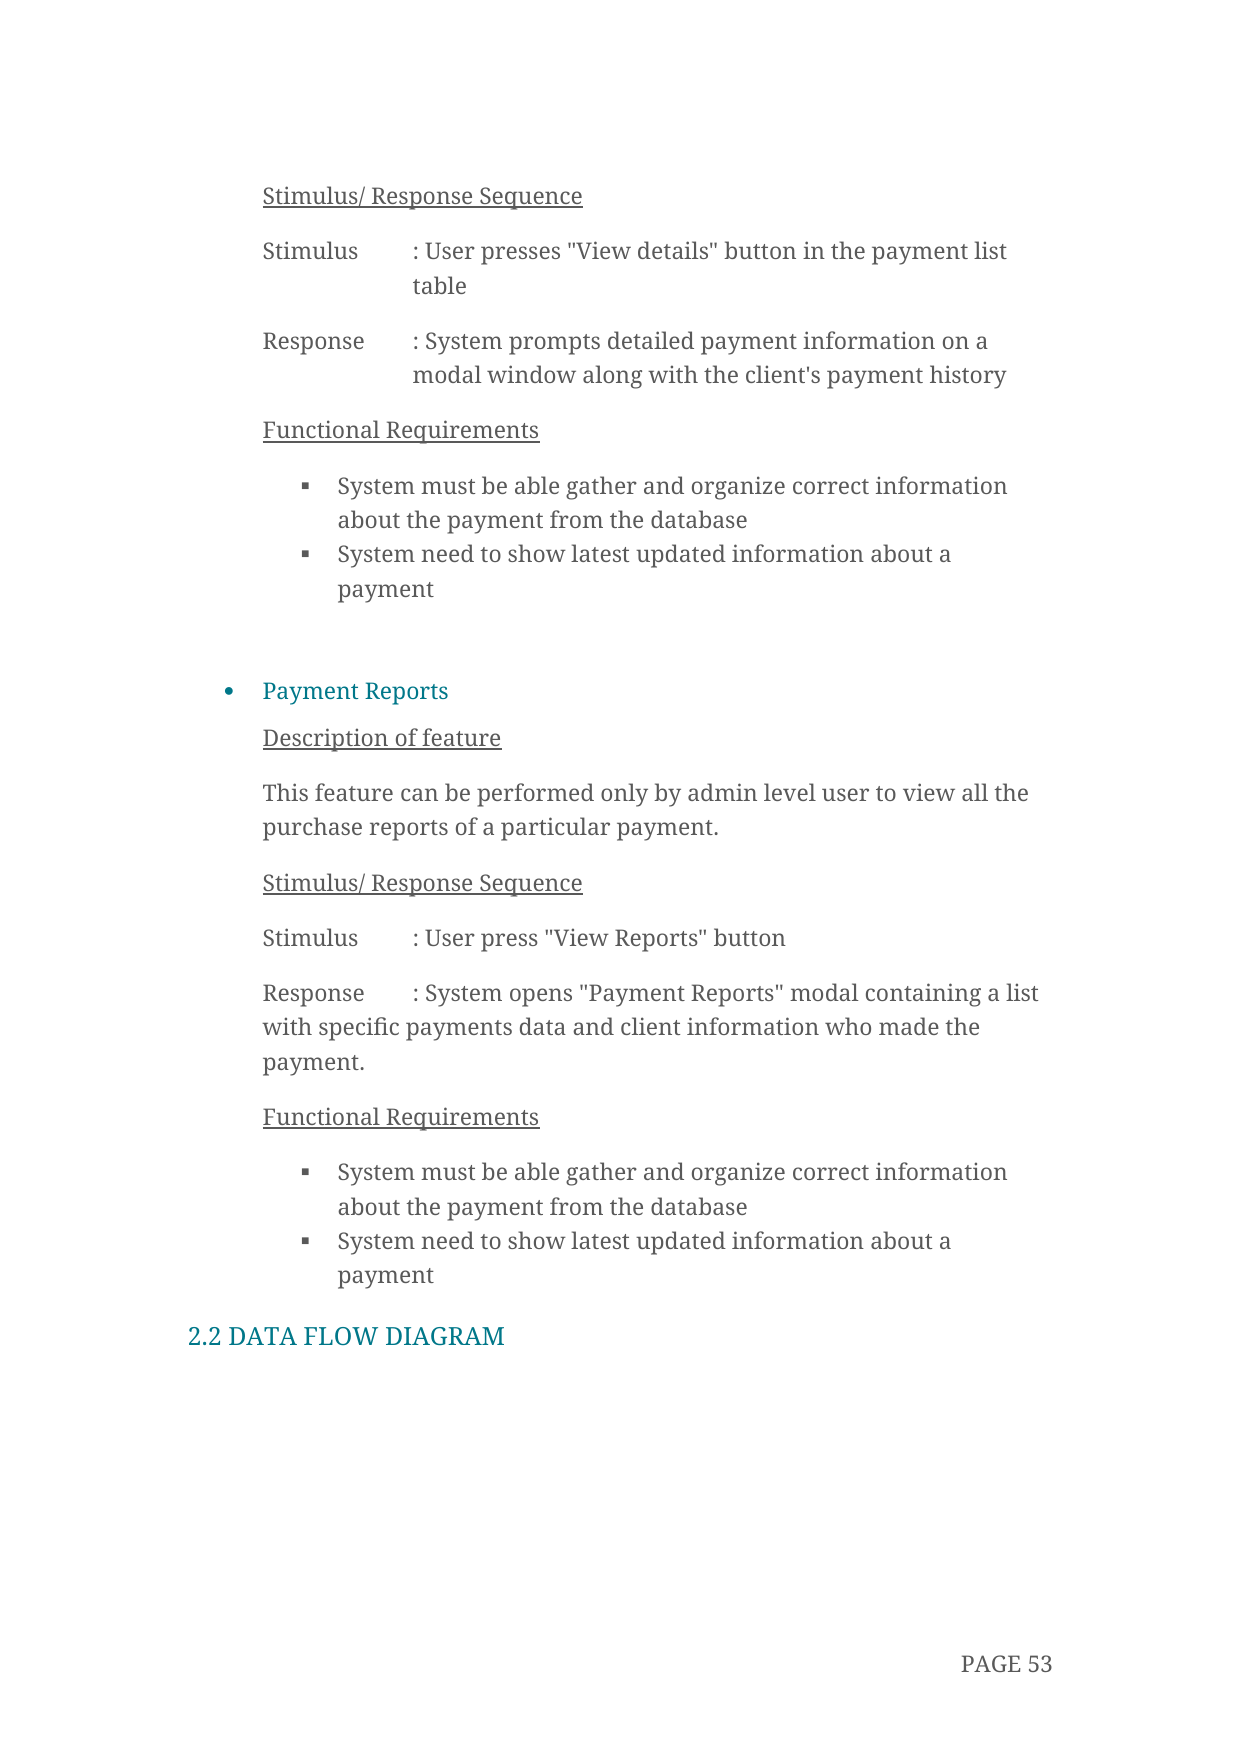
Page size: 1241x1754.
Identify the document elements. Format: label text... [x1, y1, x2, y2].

text Stimulus : User press "View Reports" button [262, 922, 1053, 953]
text Description of feature [187, 722, 1053, 753]
list System need to show latest updated information about a payment [300, 538, 1053, 604]
text Functional Requirements [262, 414, 1053, 446]
text Functional Requirements [262, 1101, 1053, 1132]
text Stimulus/ Response Sequence [262, 180, 1053, 211]
text Response : System opens "Payment Reports" modal containing a list with specific payments data and client information who made the payment. [262, 977, 1053, 1077]
list System need to show latest updated information about a payment [300, 1225, 1053, 1290]
list System must be able gather and organize correct information about the payment from the database [300, 1156, 1053, 1222]
list System must be able gather and organize correct information about the payment from the database [300, 469, 1053, 535]
text Stimulus : User presses "View details" button in the payment list table [262, 235, 1053, 301]
subtitle 2.2 Data Flow Diagram [187, 1318, 1053, 1353]
text Response : System prompts detailed payment information on a modal window along with the client's payment history [262, 325, 1053, 390]
list Payment Reports [225, 675, 1053, 706]
text Stimulus/ Response Sequence [262, 866, 1053, 898]
text This feature can be performed only by admin level user to view all the purchase reports of a particular payment. [262, 777, 1053, 842]
